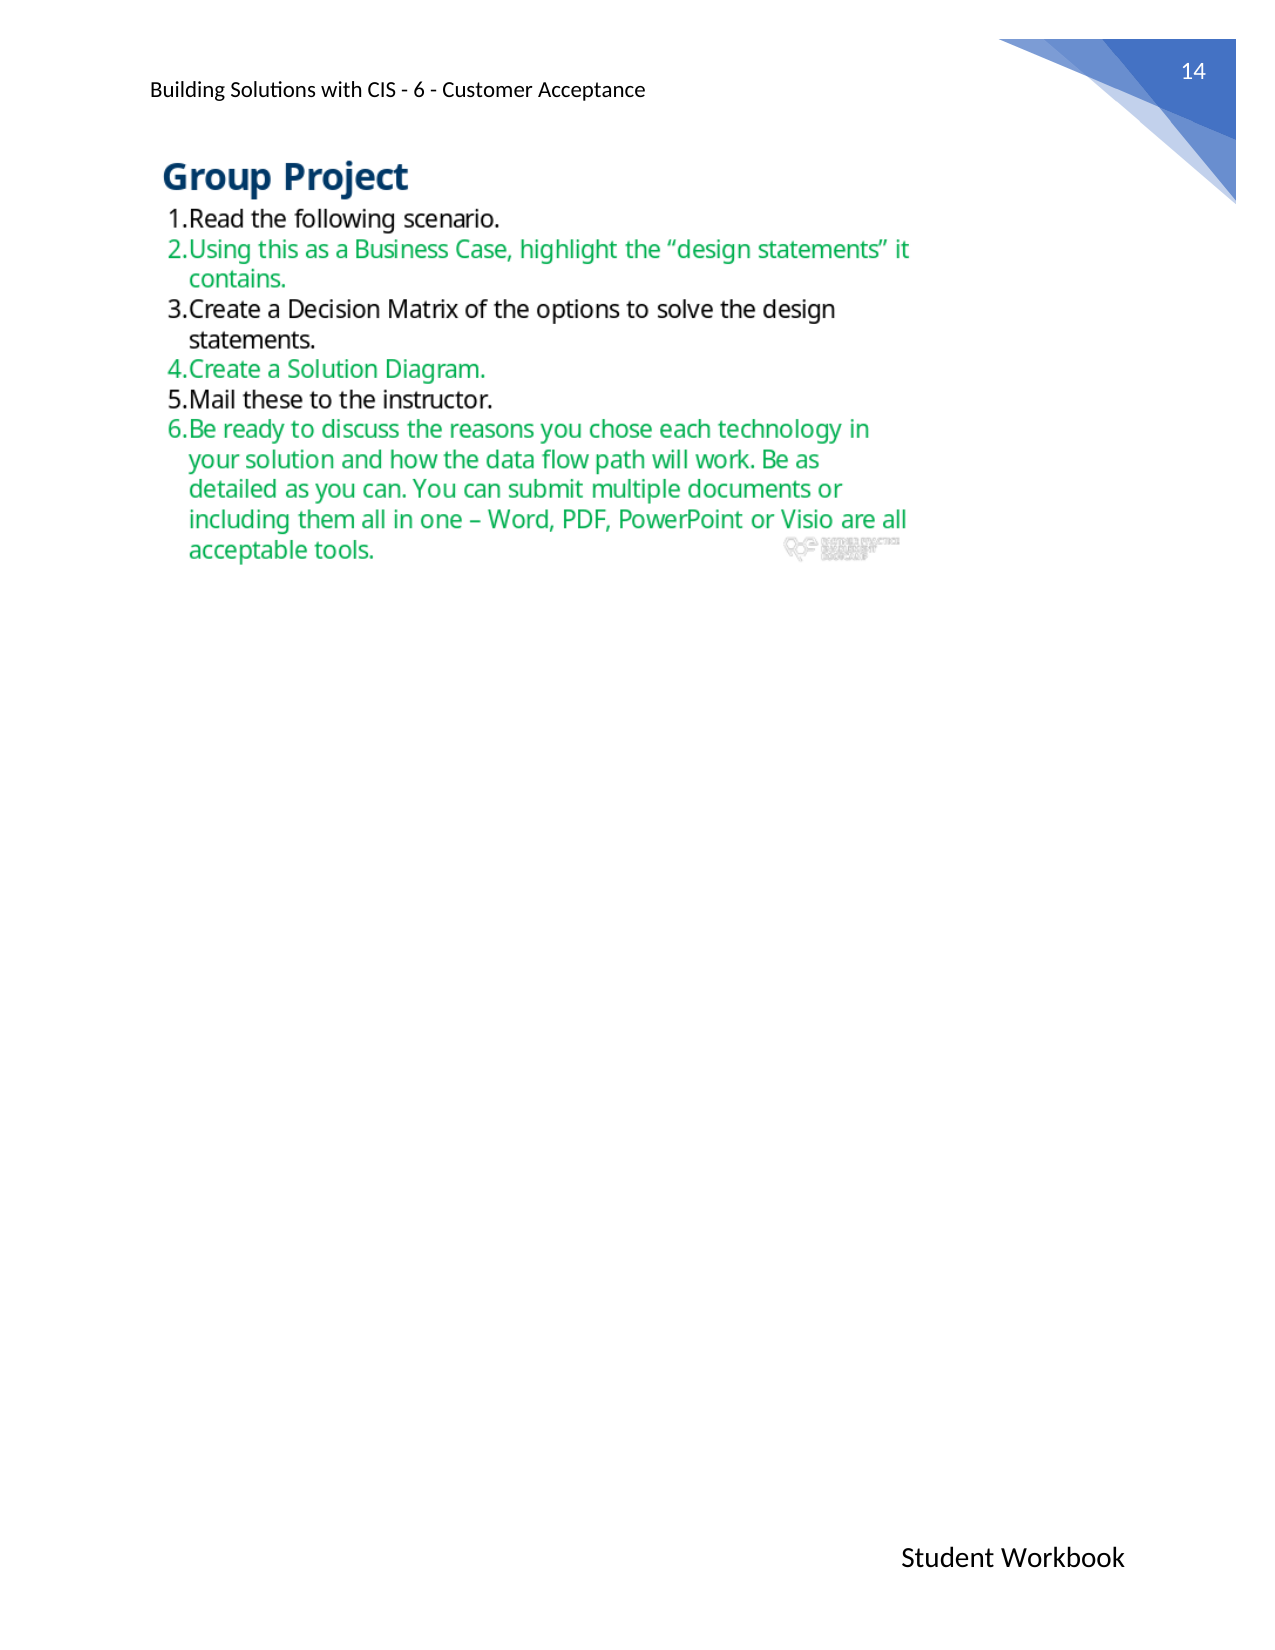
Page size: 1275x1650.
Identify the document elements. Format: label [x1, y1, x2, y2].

picture [997, 39, 1236, 205]
